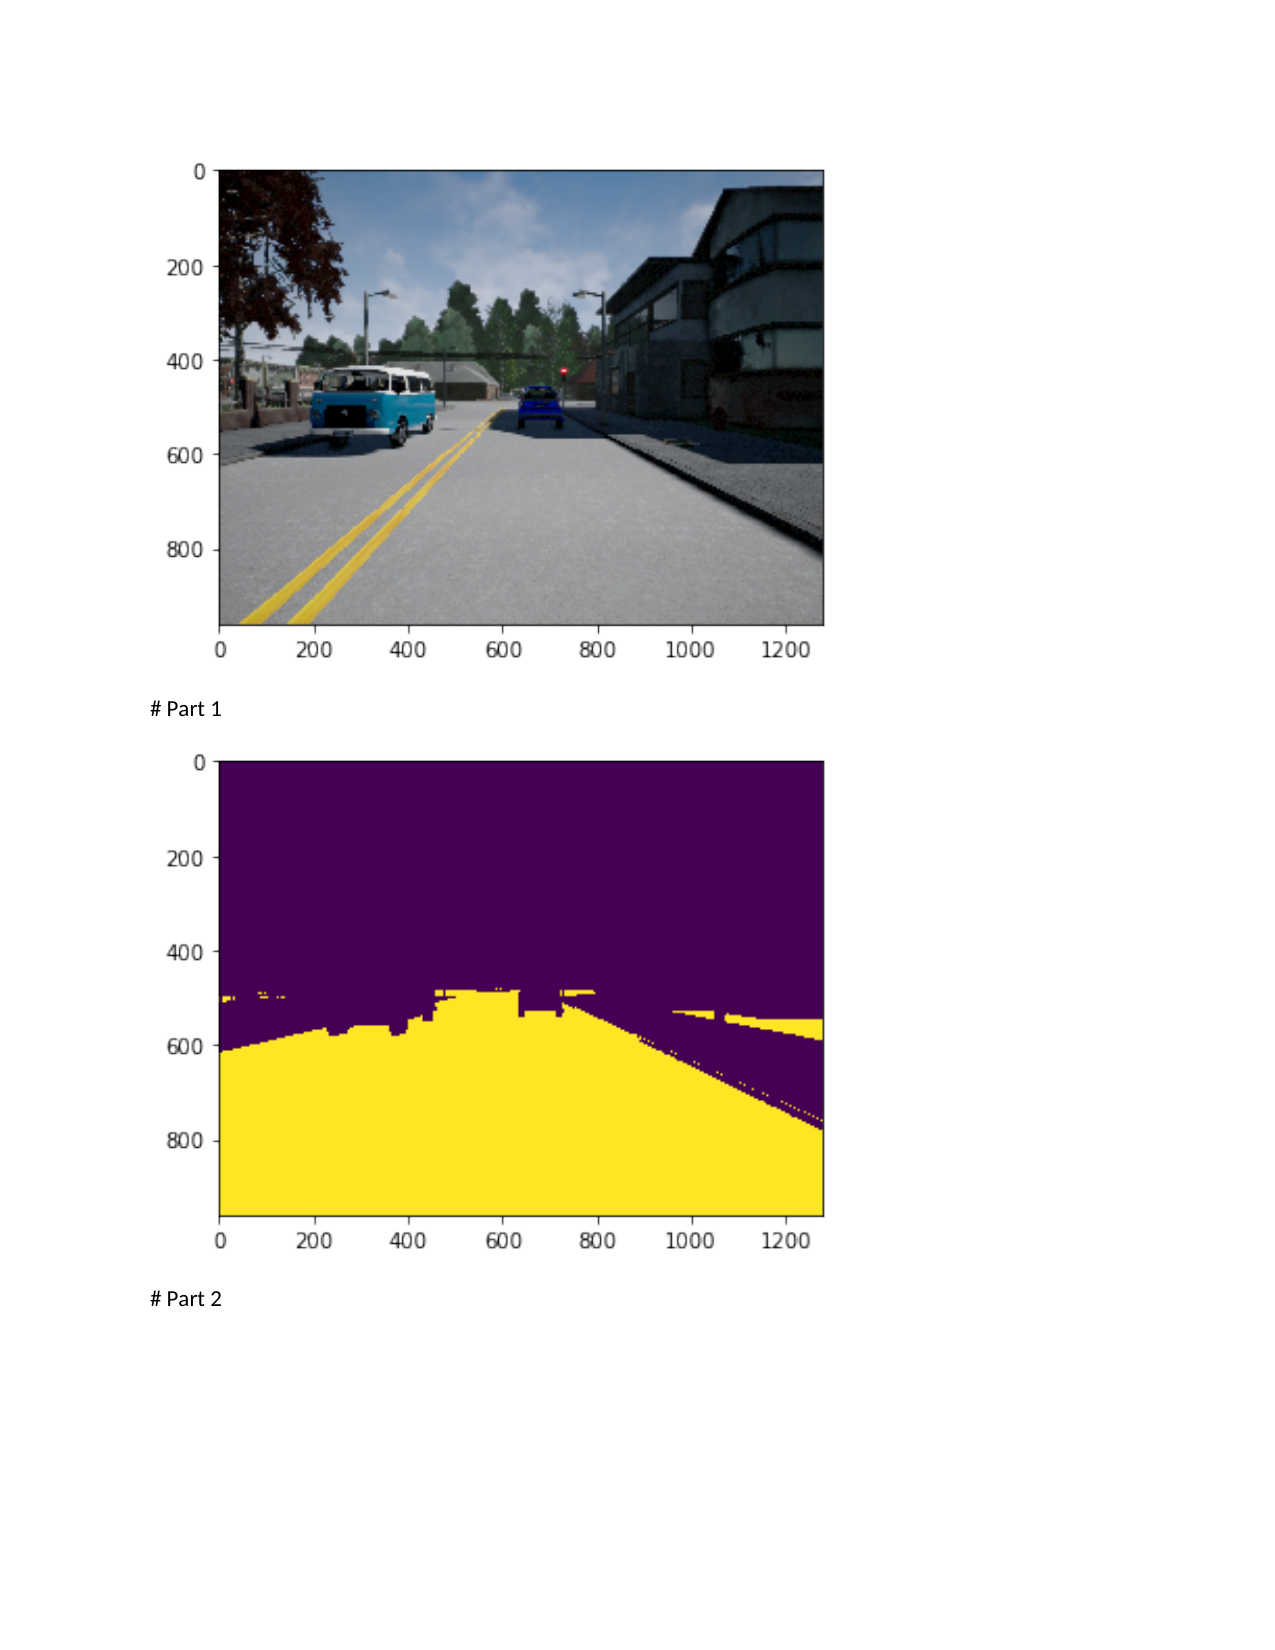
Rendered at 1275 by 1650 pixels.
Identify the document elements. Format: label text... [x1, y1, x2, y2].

picture [150, 150, 844, 675]
text # Part 1 [150, 694, 1125, 722]
picture [150, 740, 844, 1266]
text # Part 2 [150, 1284, 1125, 1313]
